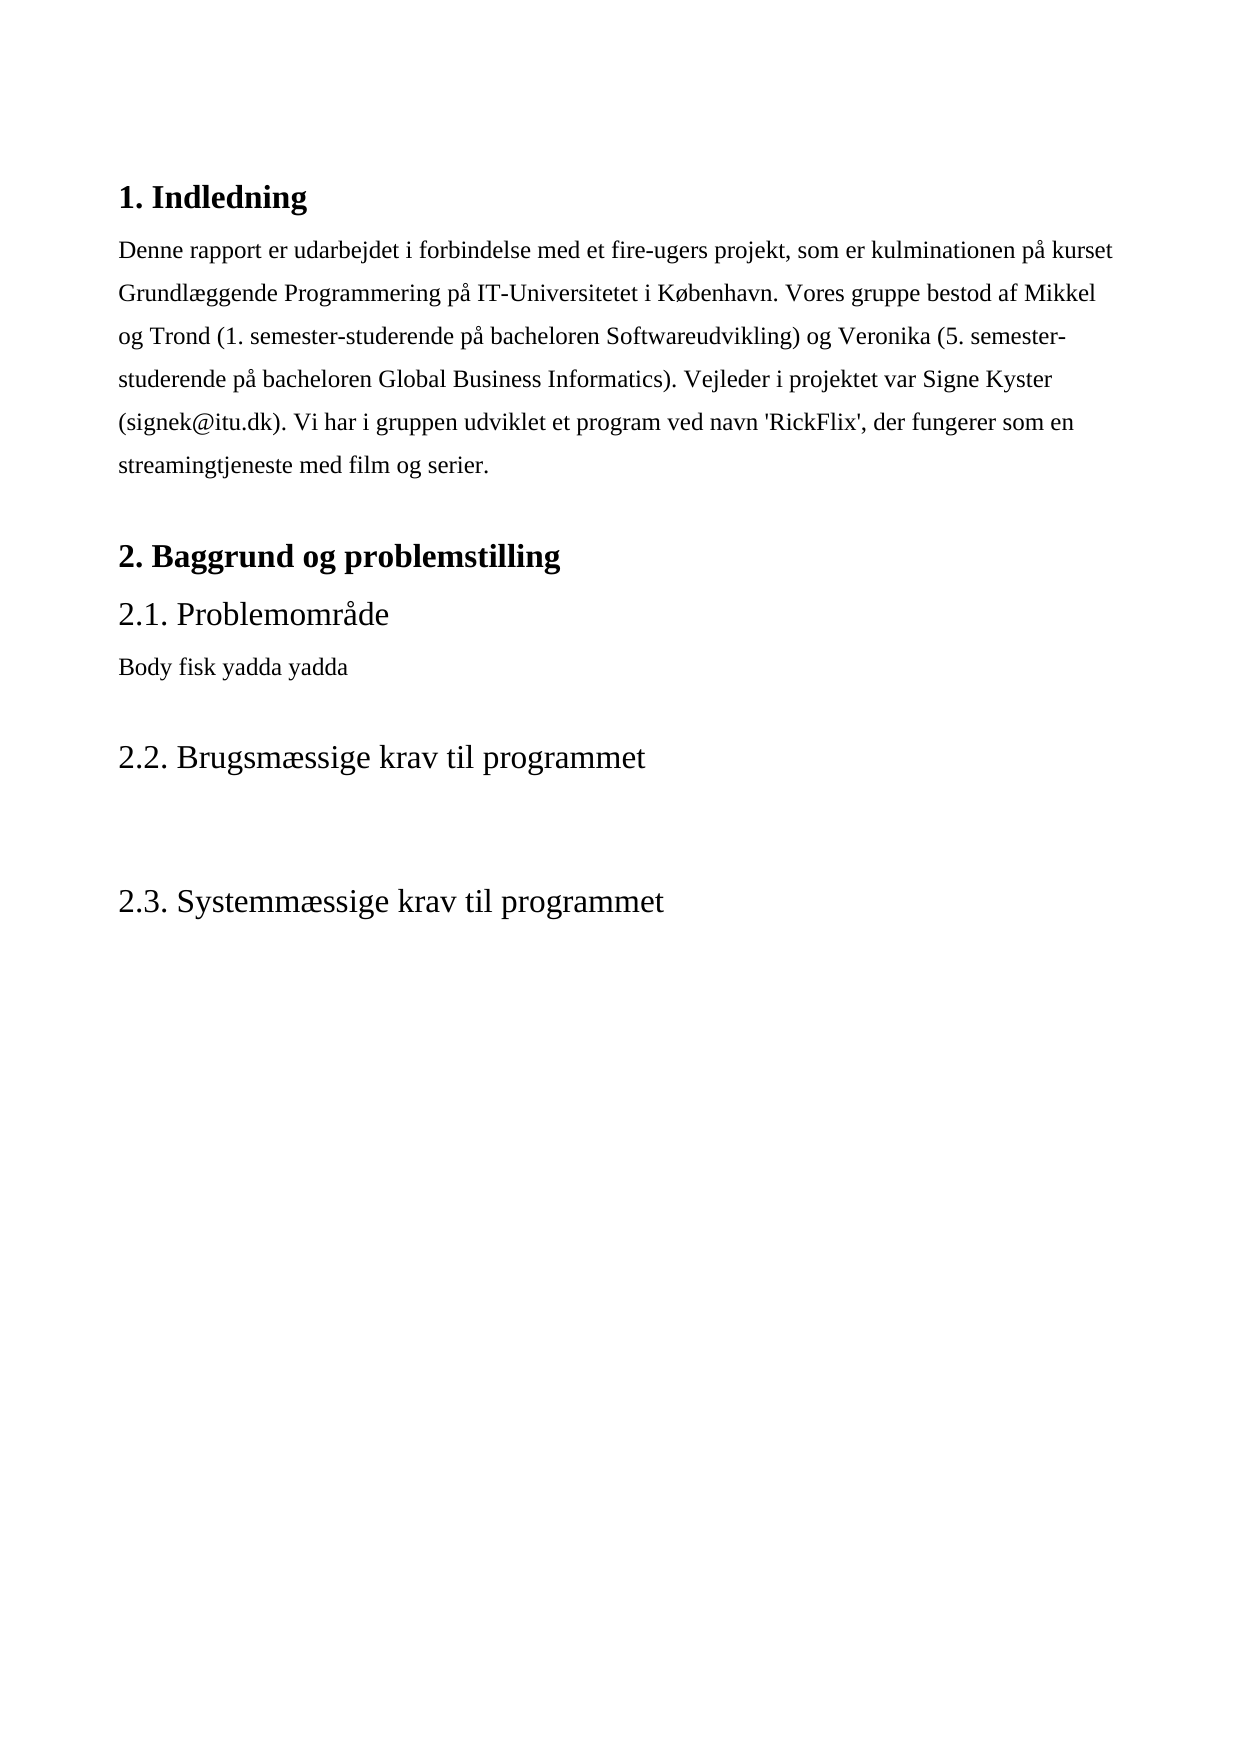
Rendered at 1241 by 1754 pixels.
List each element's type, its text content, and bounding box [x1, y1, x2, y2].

subtitle 2.3. Systemmæssige krav til programmet [118, 882, 1122, 920]
subtitle 1. Indledning [118, 177, 1122, 216]
subtitle 2.1. Problemområde [118, 594, 1122, 632]
subtitle 2. Baggrund og problemstilling [118, 537, 1122, 575]
text Body fisk yadda yadda [118, 652, 1122, 680]
text Denne rapport er udarbejdet i forbindelse med et fire-ugers projekt, som er kulminationen på kurset Grundlæggende Programmering på IT-Universitetet i København. Vores gruppe bestod af Mikkel og Trond (1. semester-studerende på bacheloren Softwareudvikling) og Veronika (5. semester-studerende på bacheloren Global Business Informatics). Vejleder i projektet var Signe Kyster (signek@itu.dk). Vi har i gruppen udviklet et program ved navn 'RickFlix', der fungerer som en streamingtjeneste med film og serier. [118, 235, 1122, 479]
subtitle 2.2. Brugsmæssige krav til programmet [118, 738, 1122, 776]
